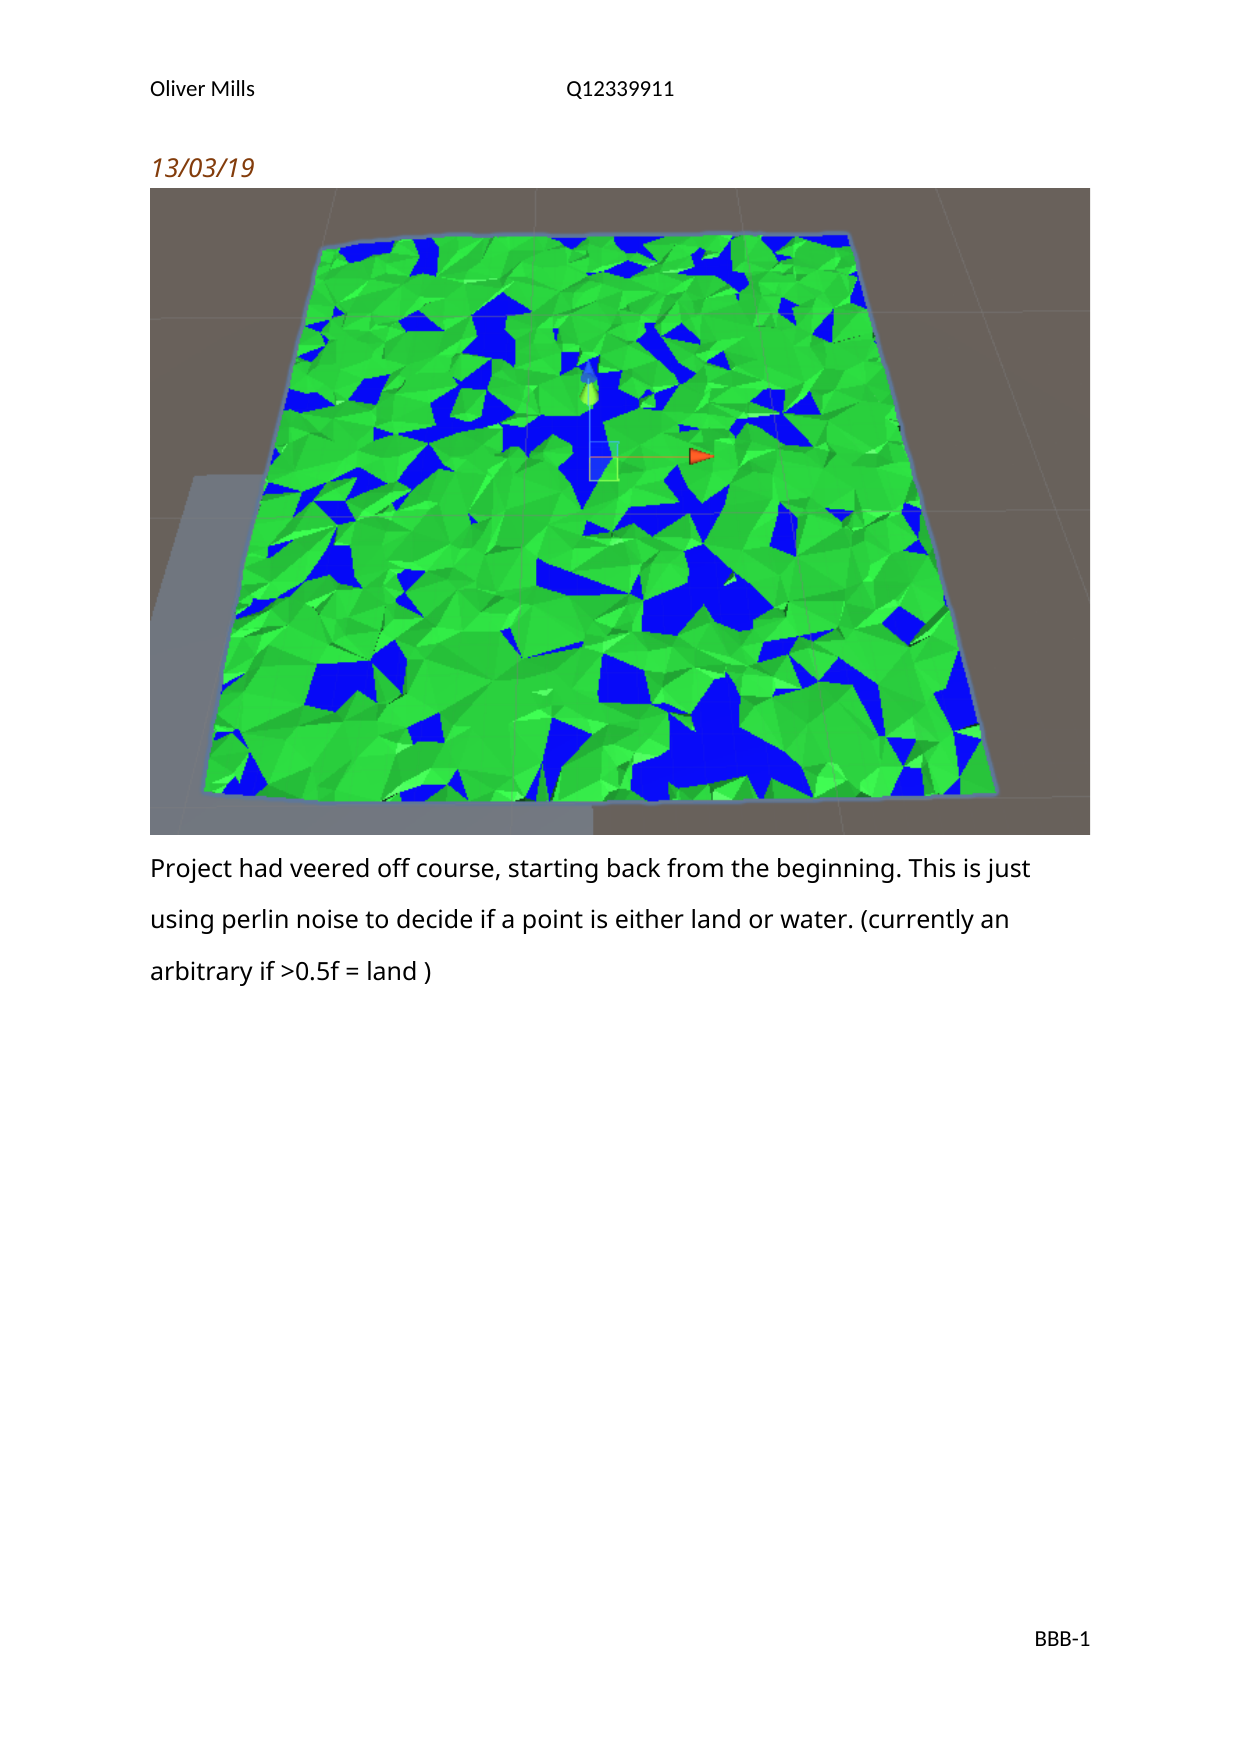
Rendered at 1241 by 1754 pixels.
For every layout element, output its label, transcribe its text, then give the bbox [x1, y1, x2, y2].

text Project had veered off course, starting back from the beginning. This is just using perlin noise to decide if a point is either land or water. (currently an arbitrary if >0.5f = land ) [150, 851, 1090, 987]
picture [150, 188, 1091, 835]
subtitle 13/03/19 [150, 150, 1090, 186]
